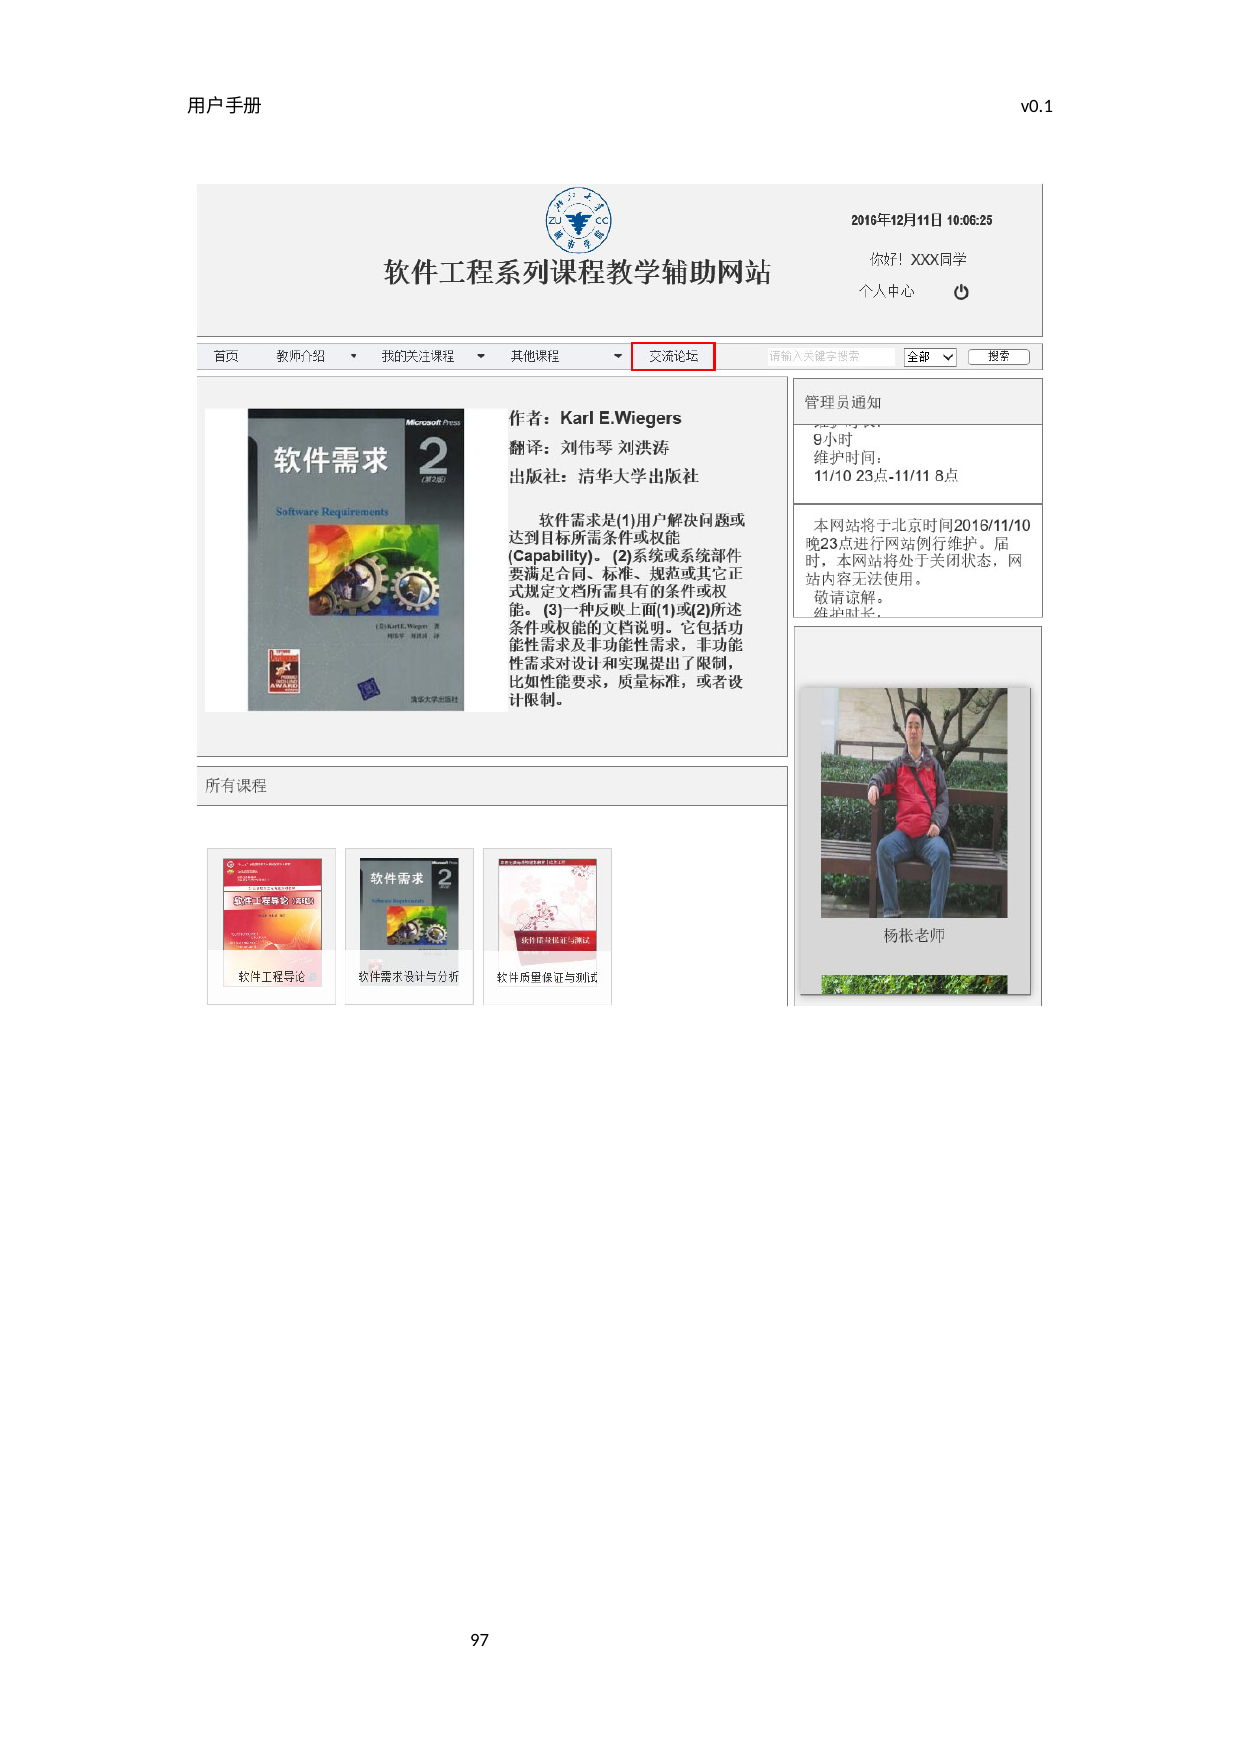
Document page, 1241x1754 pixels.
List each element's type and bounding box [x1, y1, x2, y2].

picture [187, 162, 1053, 1028]
